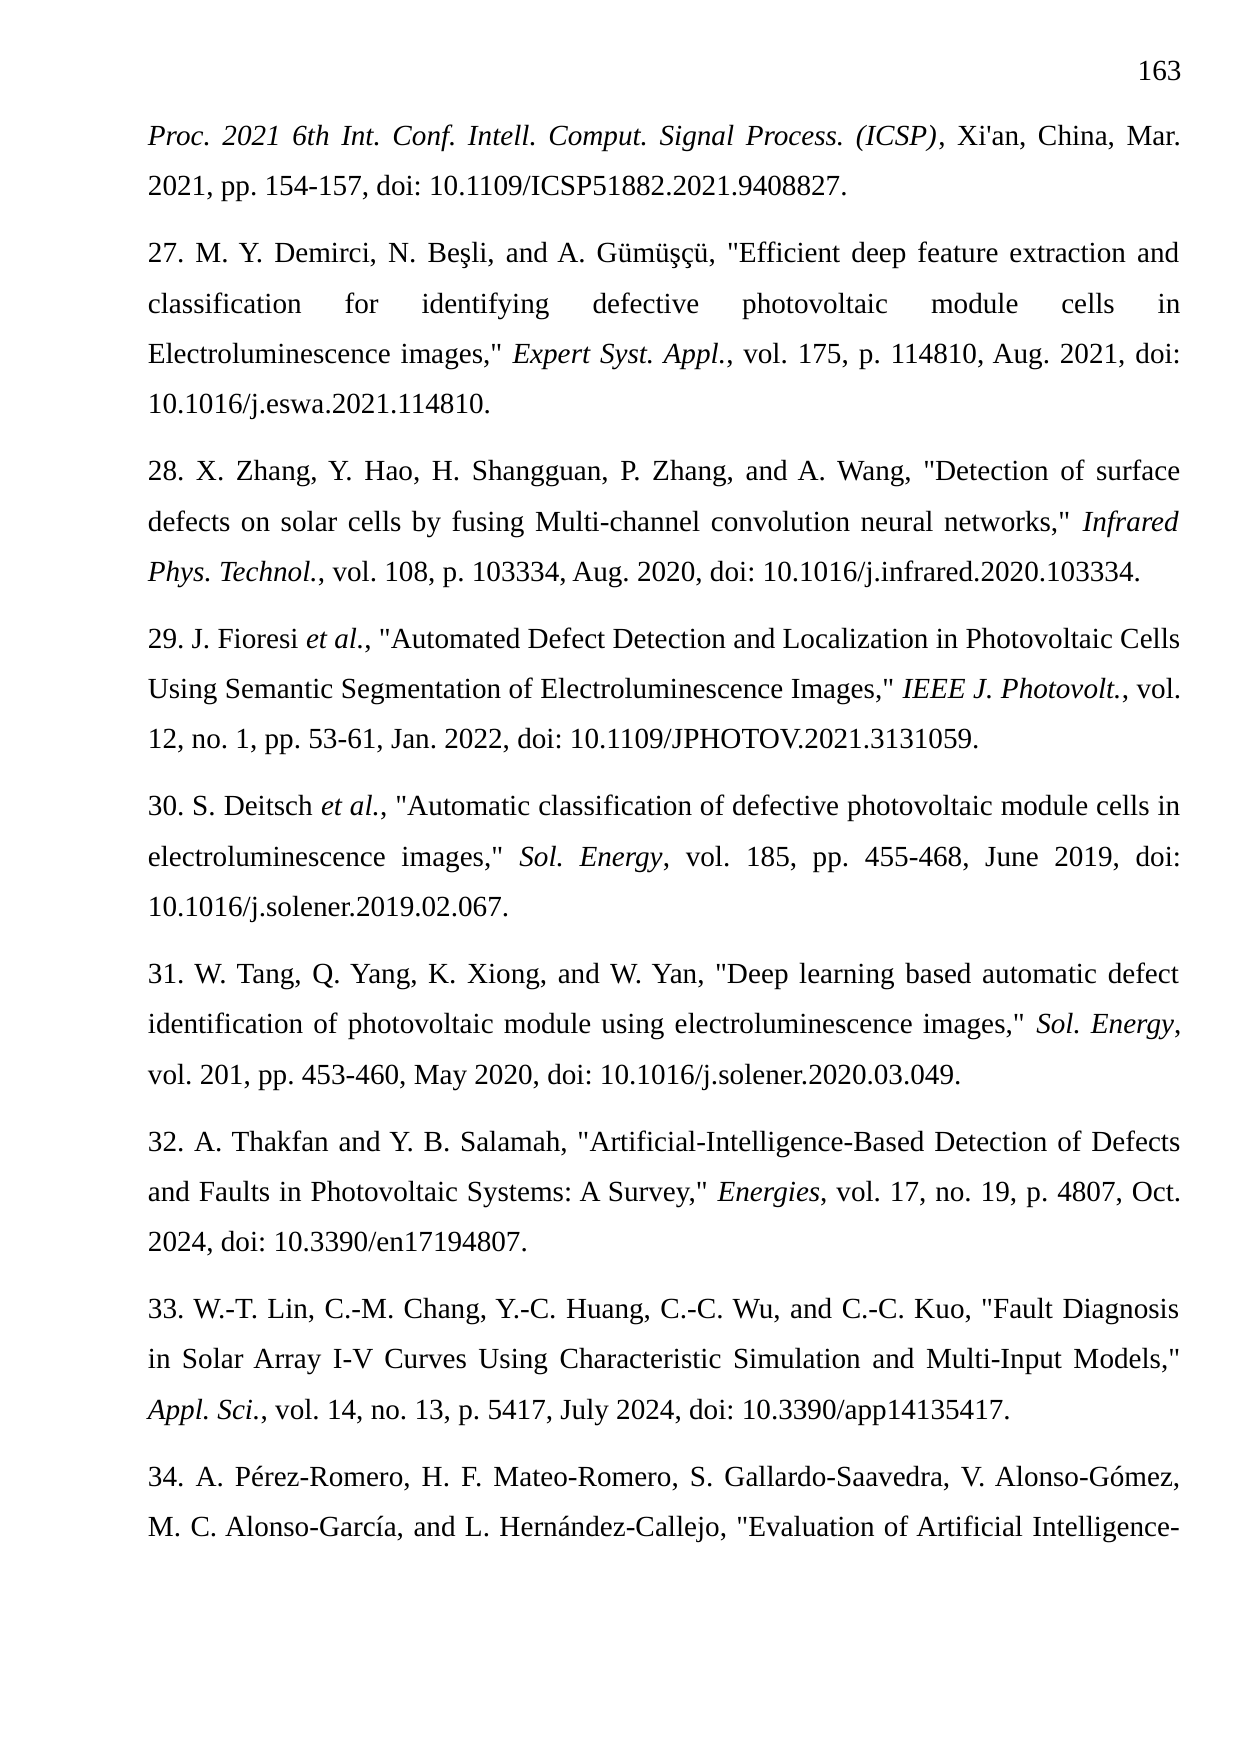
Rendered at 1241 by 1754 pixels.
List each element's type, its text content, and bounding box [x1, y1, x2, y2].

text 33. W.-T. Lin, C.-M. Chang, Y.-C. Huang, C.-C. Wu, and C.-C. Kuo, "Fault Diagnosis in Solar Array I-V Curves Using Characteristic Simulation and Multi-Input Models," Appl. Sci., vol. 14, no. 13, p. 5417, July 2024, doi: 10.3390/app14135417. [148, 1291, 1181, 1426]
text 29. J. Fioresi et al., "Automated Defect Detection and Localization in Photovoltaic Cells Using Semantic Segmentation of Electroluminescence Images," IEEE J. Photovolt., vol. 12, no. 1, pp. 53-61, Jan. 2022, doi: 10.1109/JPHOTOV.2021.3131059. [148, 621, 1181, 755]
text 31. W. Tang, Q. Yang, K. Xiong, and W. Yan, "Deep learning based automatic defect identification of photovoltaic module using electroluminescence images," Sol. Energy, vol. 201, pp. 453-460, May 2020, doi: 10.1016/j.solener.2020.03.049. [148, 956, 1181, 1090]
text 27. M. Y. Demirci, N. Beşli, and A. Gümüşçü, "Efficient deep feature extraction and classification for identifying defective photovoltaic module cells in Electroluminescence images," Expert Syst. Appl., vol. 175, p. 114810, Aug. 2021, doi: 10.1016/j.eswa.2021.114810. [148, 235, 1181, 420]
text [148, 118, 1181, 202]
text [148, 1459, 1181, 1543]
text 32. A. Thakfan and Y. B. Salamah, "Artificial-Intelligence-Based Detection of Defects and Faults in Photovoltaic Systems: A Survey," Energies, vol. 17, no. 19, p. 4807, Oct. 2024, doi: 10.3390/en17194807. [148, 1124, 1181, 1258]
text 30. S. Deitsch et al., "Automatic classification of defective photovoltaic module cells in electroluminescence images," Sol. Energy, vol. 185, pp. 455-468, June 2019, doi: 10.1016/j.solener.2019.02.067. [148, 788, 1181, 923]
text 28. X. Zhang, Y. Hao, H. Shangguan, P. Zhang, and A. Wang, "Detection of surface defects on solar cells by fusing Multi-channel convolution neural networks," Infrared Phys. Technol., vol. 108, p. 103334, Aug. 2020, doi: 10.1016/j.infrared.2020.103334. [148, 453, 1181, 587]
